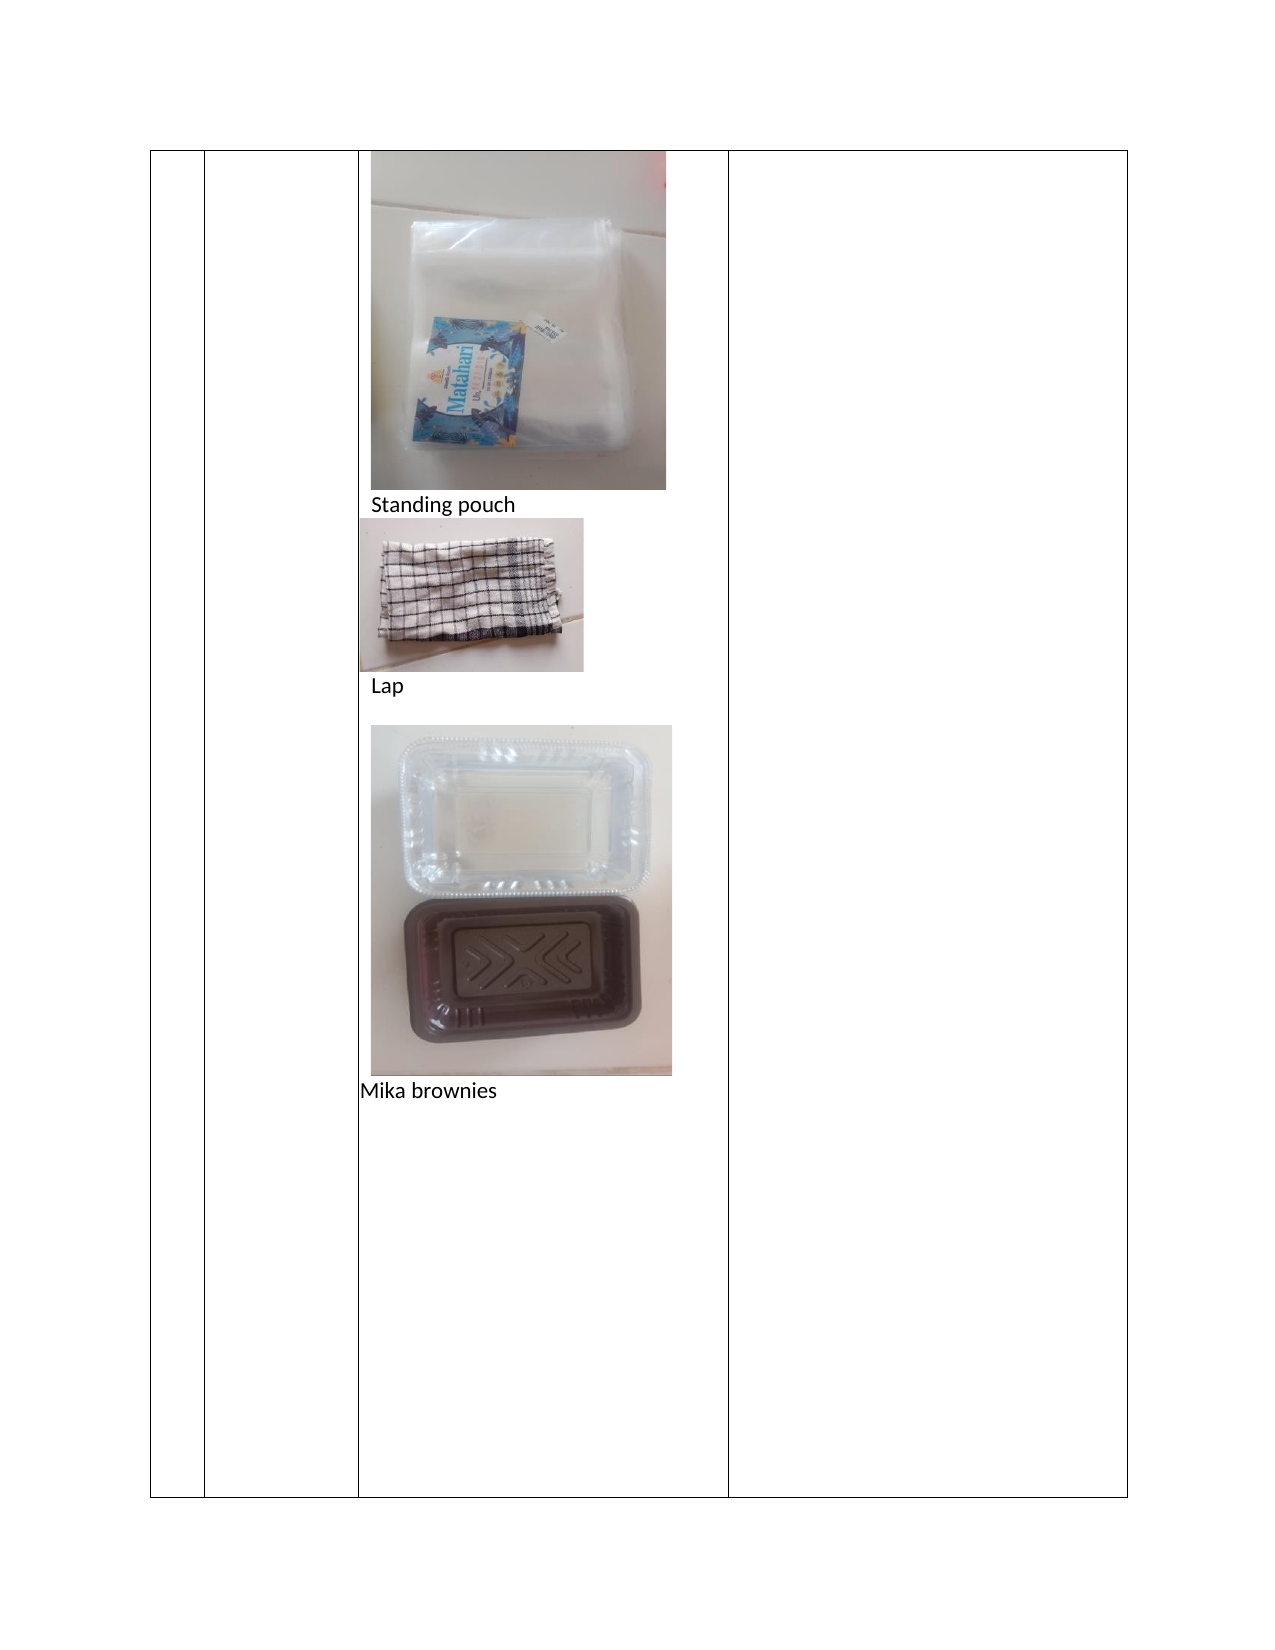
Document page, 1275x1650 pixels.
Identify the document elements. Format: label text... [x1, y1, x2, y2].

picture [370, 151, 667, 490]
table_header [729, 151, 1127, 1497]
picture [359, 518, 584, 672]
table_header [205, 151, 358, 1497]
table_header Standing pouch Lap Mika brownies [359, 151, 728, 1497]
table_header [151, 151, 204, 1497]
picture [370, 725, 673, 1076]
